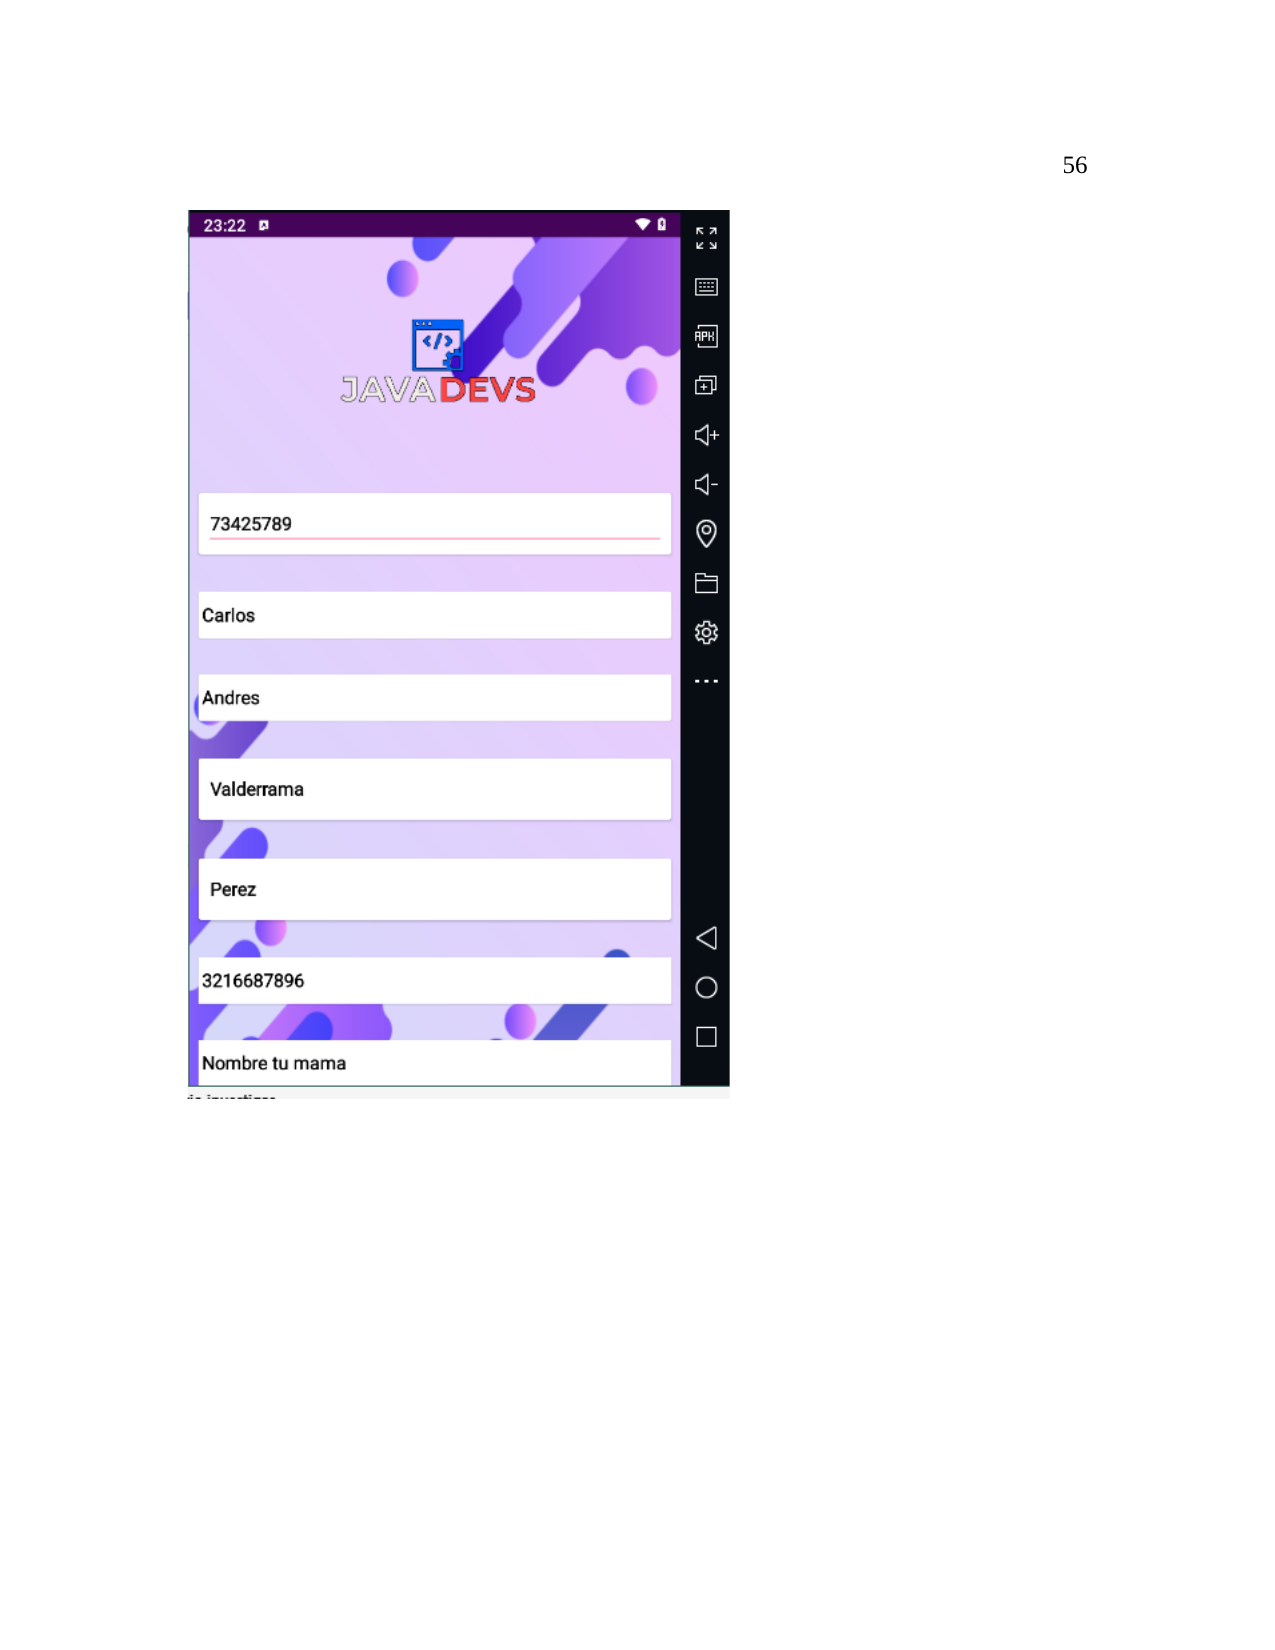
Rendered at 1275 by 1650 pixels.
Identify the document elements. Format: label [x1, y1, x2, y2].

picture [187, 210, 730, 1099]
